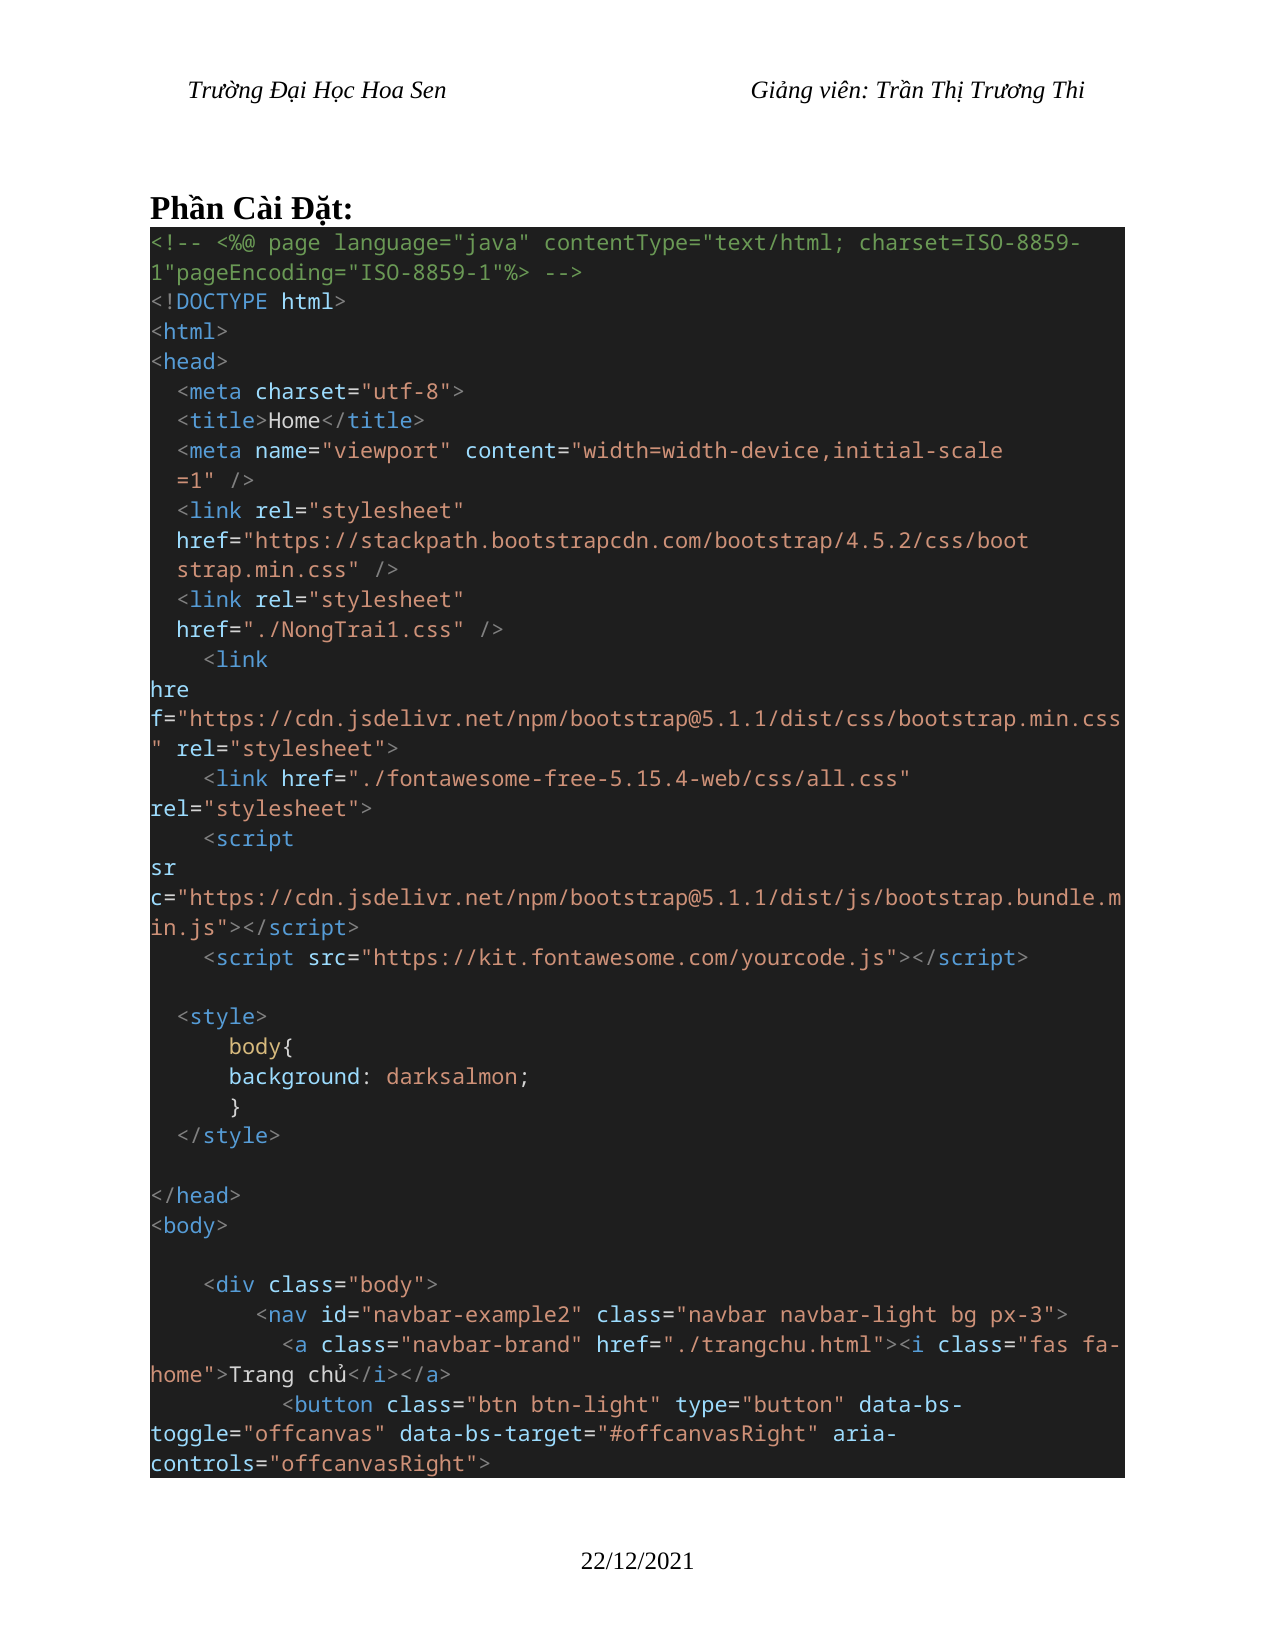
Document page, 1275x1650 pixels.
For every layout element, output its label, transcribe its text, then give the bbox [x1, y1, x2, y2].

text <link href="https://cdn.jsdelivr.net/npm/bootstrap@5.1.1/dist/css/bootstrap.min.css" rel="stylesheet"> [150, 644, 1125, 763]
text href="https://stackpath.bootstrapcdn.com/bootstrap/4.5.2/css/boot [150, 524, 1125, 554]
text <meta charset="utf-8"> [150, 376, 1125, 405]
text </head> [150, 1180, 1125, 1210]
text </style> [150, 1120, 1125, 1150]
text <button class="btn btn-light" type="button" data-bs-toggle="offcanvas" data-bs-target="#offcanvasRight" aria-controls="offcanvasRight"> [150, 1388, 1125, 1478]
text <title>Home</title> [150, 405, 1125, 435]
text strap.min.css" /> [150, 554, 1125, 584]
text background: darksalmon; [150, 1061, 1125, 1091]
text <link rel="stylesheet" [150, 584, 1125, 614]
text href="./NongTrai1.css" /> [150, 614, 1125, 644]
text <script src="https://kit.fontawesome.com/yourcode.js"></script> [150, 942, 1125, 971]
text <head> [150, 346, 1125, 376]
text <!-- <%@ page language="java" contentType="text/html; charset=ISO-8859-1"pageEncoding="ISO-8859-1"%> --> [150, 227, 1125, 286]
text <html> [150, 316, 1125, 346]
text =1" /> [150, 465, 1125, 495]
text <link rel="stylesheet" [150, 495, 1125, 524]
text <!DOCTYPE html> [150, 286, 1125, 316]
text <body> [150, 1210, 1125, 1239]
text Phần Cài Đặt: [150, 188, 1125, 227]
text <nav id="navbar-example2" class="navbar navbar-light bg px-3"> [150, 1299, 1125, 1329]
text body{ [150, 1031, 1125, 1061]
text } [150, 1091, 1125, 1120]
text <meta name="viewport" content="width=width-device,initial-scale [150, 435, 1125, 465]
text <div class="body"> [150, 1269, 1125, 1299]
text <link href="./fontawesome-free-5.15.4-web/css/all.css" rel="stylesheet"> [150, 763, 1125, 822]
text <a class="navbar-brand" href="./trangchu.html"><i class="fas fa-home">Trang chủ</i></a> [150, 1329, 1125, 1388]
text <script src="https://cdn.jsdelivr.net/npm/bootstrap@5.1.1/dist/js/bootstrap.bundle.min.js"></script> [150, 822, 1125, 942]
text <style> [150, 1001, 1125, 1031]
